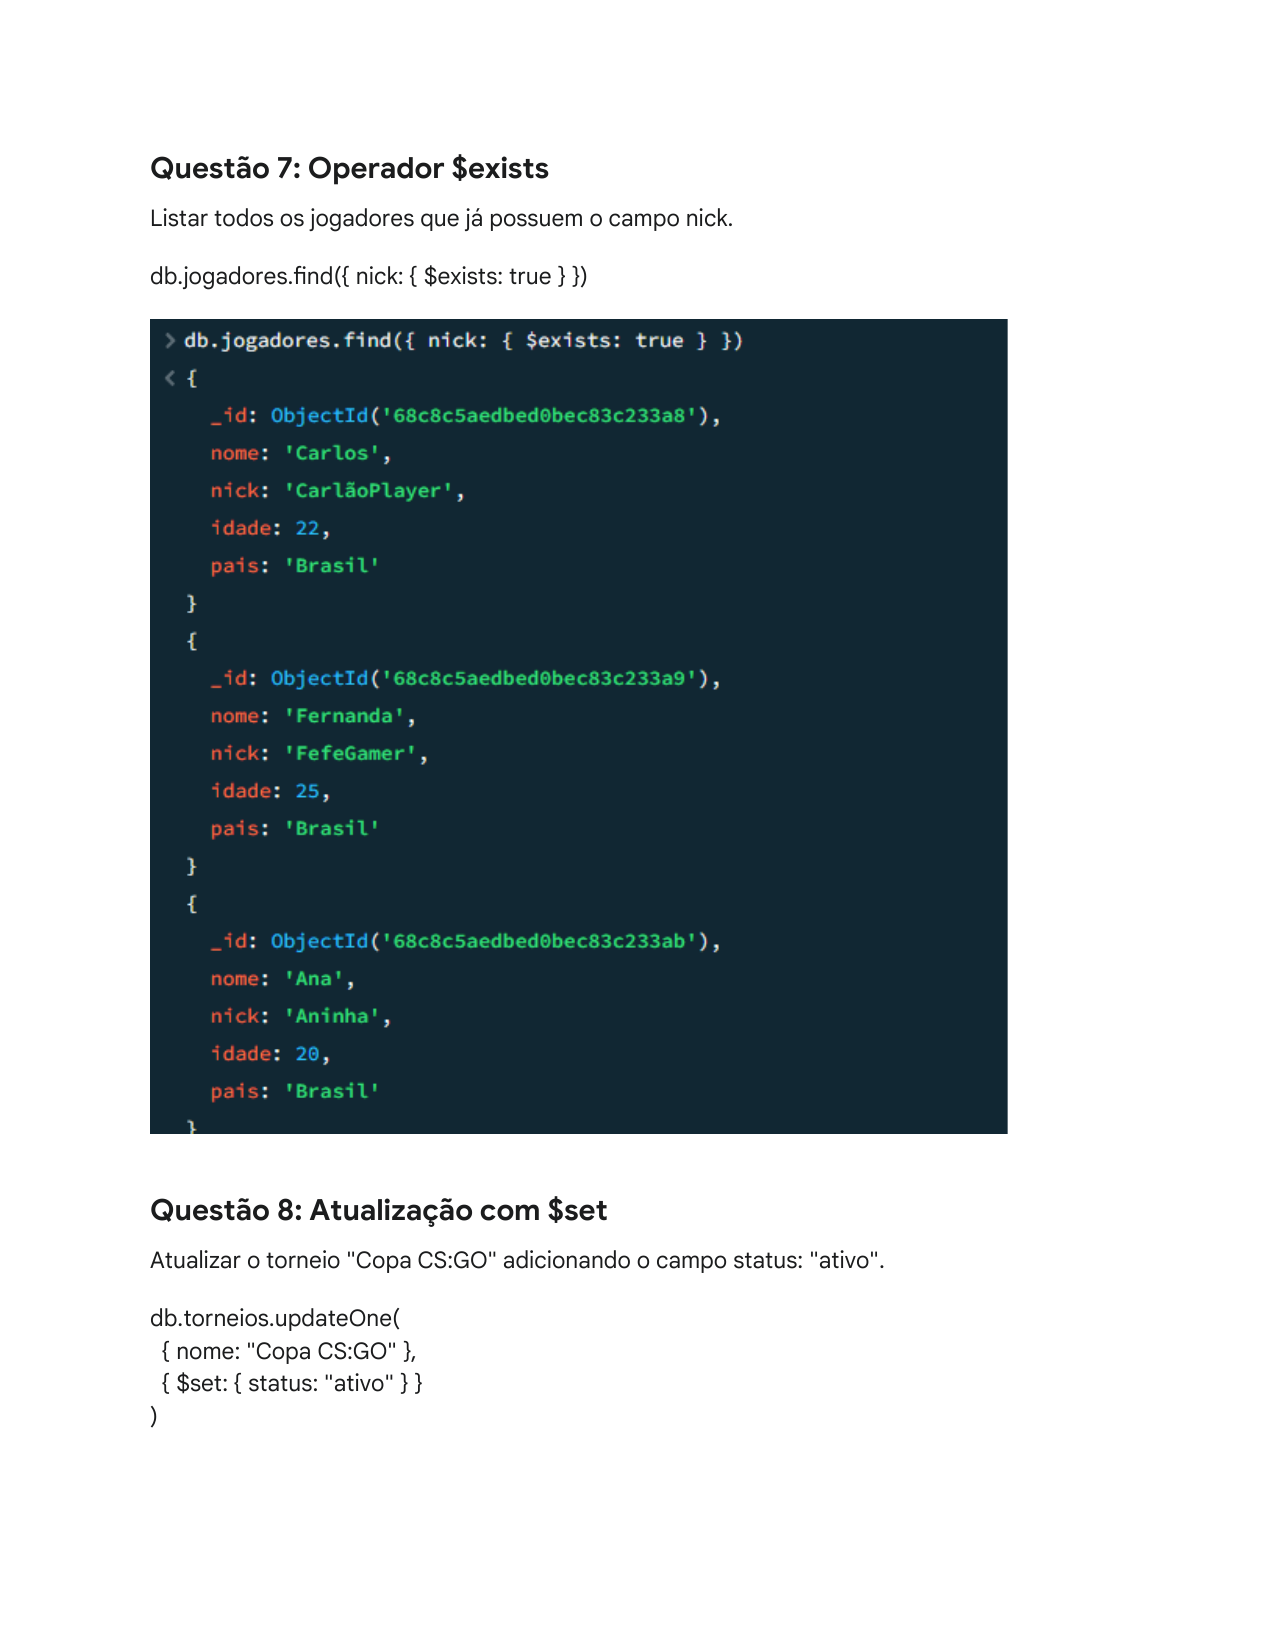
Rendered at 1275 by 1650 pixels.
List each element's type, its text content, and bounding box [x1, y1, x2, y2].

subtitle Questão 8: Atualização com $set [150, 1192, 1125, 1229]
text db.jogadores.find({ nick: { $exists: true } }) [150, 262, 1125, 291]
picture [150, 319, 1008, 1134]
text Listar todos os jogadores que já possuem o campo nick. [150, 204, 1125, 233]
text db.torneios.updateOne( { nome: "Copa CS:GO" }, { $set: { status: "ativo" } } ) [150, 1304, 1125, 1431]
subtitle Questão 7: Operador $exists [150, 150, 1125, 187]
text Atualizar o torneio "Copa CS:GO" adicionando o campo status: "ativo". [150, 1246, 1125, 1275]
